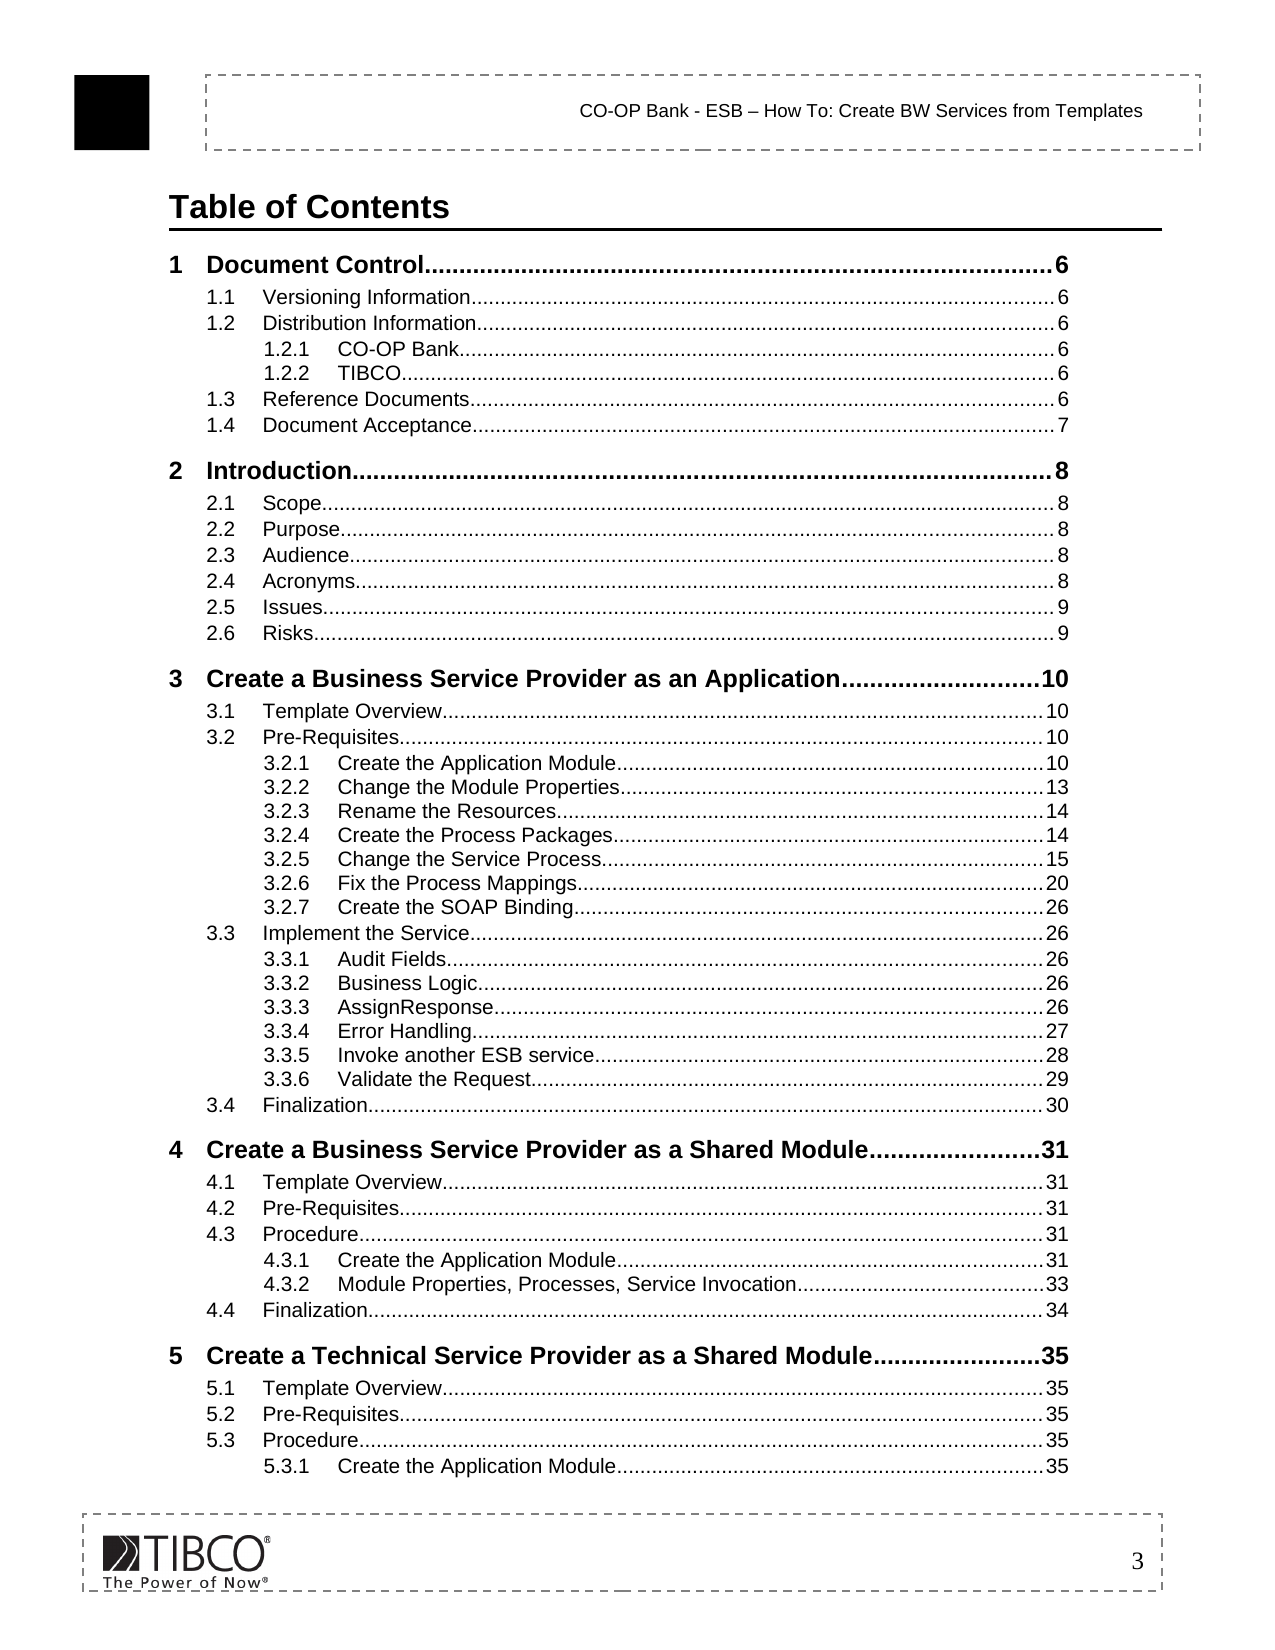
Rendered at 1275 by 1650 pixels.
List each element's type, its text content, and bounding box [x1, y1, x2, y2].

text 4.1 Template Overview 31 [206, 1170, 1162, 1194]
text 3.3.4 Error Handling 27 [263, 1018, 1162, 1042]
text 3.2.4 Create the Process Packages 14 [263, 823, 1162, 847]
text 3.3.2 Business Logic 26 [263, 971, 1162, 994]
text 5.3.1 Create the Application Module 35 [263, 1454, 1162, 1478]
text 2.5 Issues 9 [206, 595, 1162, 619]
text 5 Create a Technical Service Provider as a Shared Module 35 [169, 1341, 1162, 1370]
text 3.3.3 AssignResponse 26 [263, 994, 1162, 1018]
text 2.2 Purpose 8 [206, 517, 1162, 541]
text 3.3.6 Validate the Request 29 [263, 1066, 1162, 1090]
text 3.3.1 Audit Fields 26 [263, 947, 1162, 971]
text 1.3 Reference Documents 6 [206, 387, 1162, 411]
text 4.2 Pre-Requisites 31 [206, 1196, 1162, 1220]
text Table of Contents [169, 187, 1162, 228]
picture [103, 1535, 271, 1588]
text 4.3.2 Module Properties, Processes, Service Invocation 33 [263, 1272, 1162, 1296]
text 4.3 Procedure 31 [206, 1222, 1162, 1246]
text 3.2.7 Create the SOAP Binding 26 [263, 894, 1162, 918]
text 1.1 Versioning Information 6 [206, 285, 1162, 309]
text 3.1 Template Overview 10 [206, 699, 1162, 723]
text 2.6 Risks 9 [206, 621, 1162, 645]
text 1.2 Distribution Information 6 [206, 311, 1162, 335]
text 3.2.5 Change the Service Process 15 [263, 847, 1162, 871]
text 3.2.6 Fix the Process Mappings 20 [263, 871, 1162, 894]
text 1.2.2 TIBCO 6 [263, 361, 1162, 385]
text 3.4 Finalization 30 [206, 1092, 1162, 1116]
text 3.2 Pre-Requisites 10 [206, 725, 1162, 749]
text 2 Introduction 8 [169, 456, 1162, 484]
text 2.4 Acronyms 8 [206, 569, 1162, 593]
text 5.3 Procedure 35 [206, 1428, 1162, 1452]
text 2.1 Scope 8 [206, 491, 1162, 515]
text 4.4 Finalization 34 [206, 1298, 1162, 1322]
text 3.2.3 Rename the Resources 14 [263, 799, 1162, 823]
text 1 Document Control 6 [169, 250, 1162, 279]
text 3.3 Implement the Service 26 [206, 921, 1162, 944]
text 3 Create a Business Service Provider as an Application 10 [169, 664, 1162, 692]
text 5.2 Pre-Requisites 35 [206, 1402, 1162, 1426]
text 3.3.5 Invoke another ESB service 28 [263, 1042, 1162, 1066]
text 1.2.1 CO-OP Bank 6 [263, 337, 1162, 361]
text 4 Create a Business Service Provider as a Shared Module 31 [169, 1135, 1162, 1164]
text 3.2.1 Create the Application Module 10 [263, 751, 1162, 775]
text 2.3 Audience 8 [206, 543, 1162, 567]
text 5.1 Template Overview 35 [206, 1376, 1162, 1400]
text 1.4 Document Acceptance 7 [206, 413, 1162, 437]
text 3.2.2 Change the Module Properties 13 [263, 775, 1162, 799]
text 4.3.1 Create the Application Module 31 [263, 1248, 1162, 1272]
